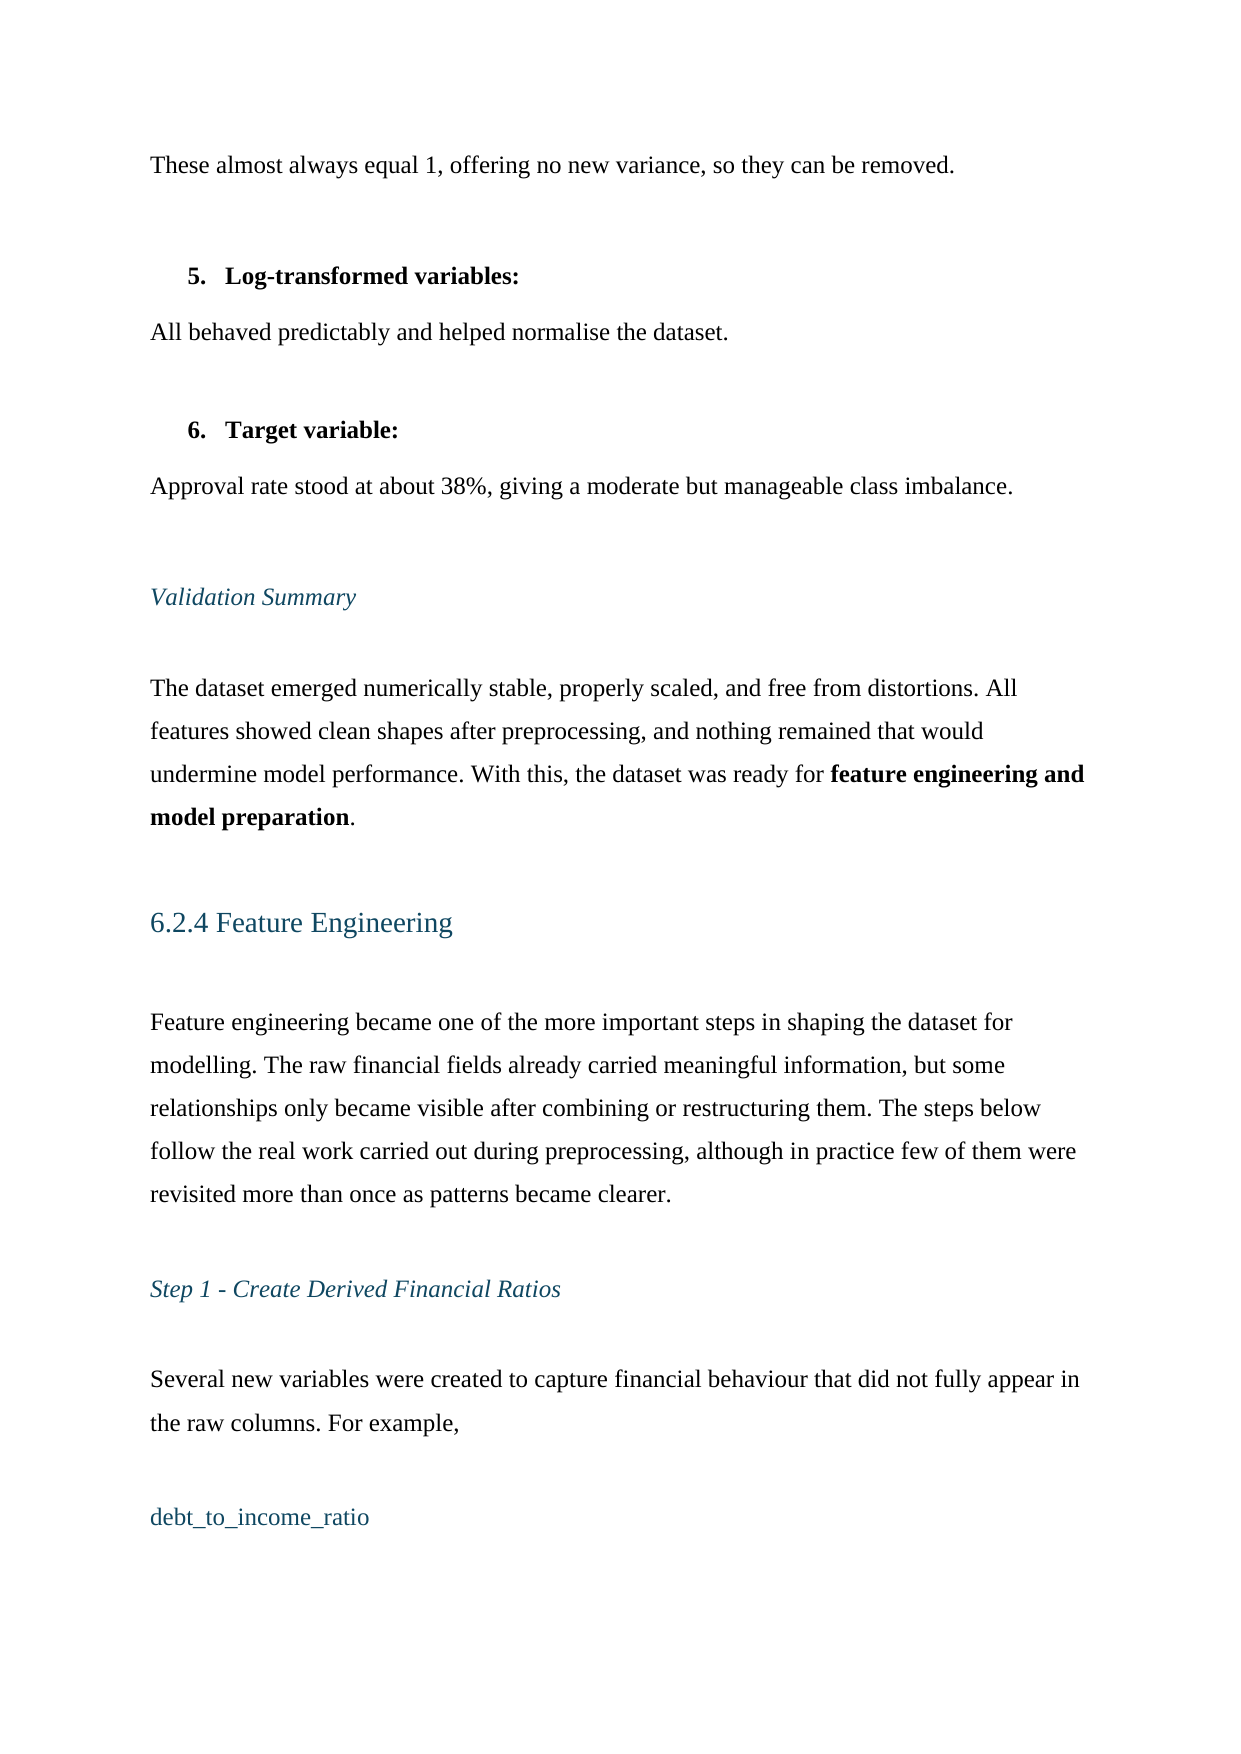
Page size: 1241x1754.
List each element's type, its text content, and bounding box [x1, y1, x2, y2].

text Several new variables were created to capture financial behaviour that did not fully appear in the raw columns. For example, [150, 1364, 1090, 1436]
text Feature engineering became one of the more important steps in shaping the dataset for modelling. The raw financial fields already carried meaningful information, but some relationships only became visible after combining or restructuring them. The steps below follow the real work carried out during preprocessing, although in practice few of them were revisited more than once as patterns became clearer. [150, 1007, 1090, 1208]
list Target variable: [187, 416, 1090, 444]
subtitle Step 1 - Create Derived Financial Ratios [150, 1274, 1090, 1303]
subtitle debt_to_income_ratio [150, 1502, 1090, 1531]
text The dataset emerged numerically stable, properly scaled, and free from distortions. All features showed clean shapes after preprocessing, and nothing remained that would undermine model performance. With this, the dataset was ready for feature engineering and model preparation. [150, 673, 1090, 831]
text All behaved predictably and helped normalise the dataset. [150, 317, 1090, 346]
text Approval rate stood at about 38%, giving a moderate but manageable class imbalance. [150, 471, 1090, 500]
list Log-transformed variables: [187, 261, 1090, 290]
text These almost always equal 1, offering no new variance, so they can be removed. [150, 150, 1090, 179]
subtitle 6.2.4 Feature Engineering [150, 905, 1090, 939]
subtitle Validation Summary [150, 582, 1090, 611]
